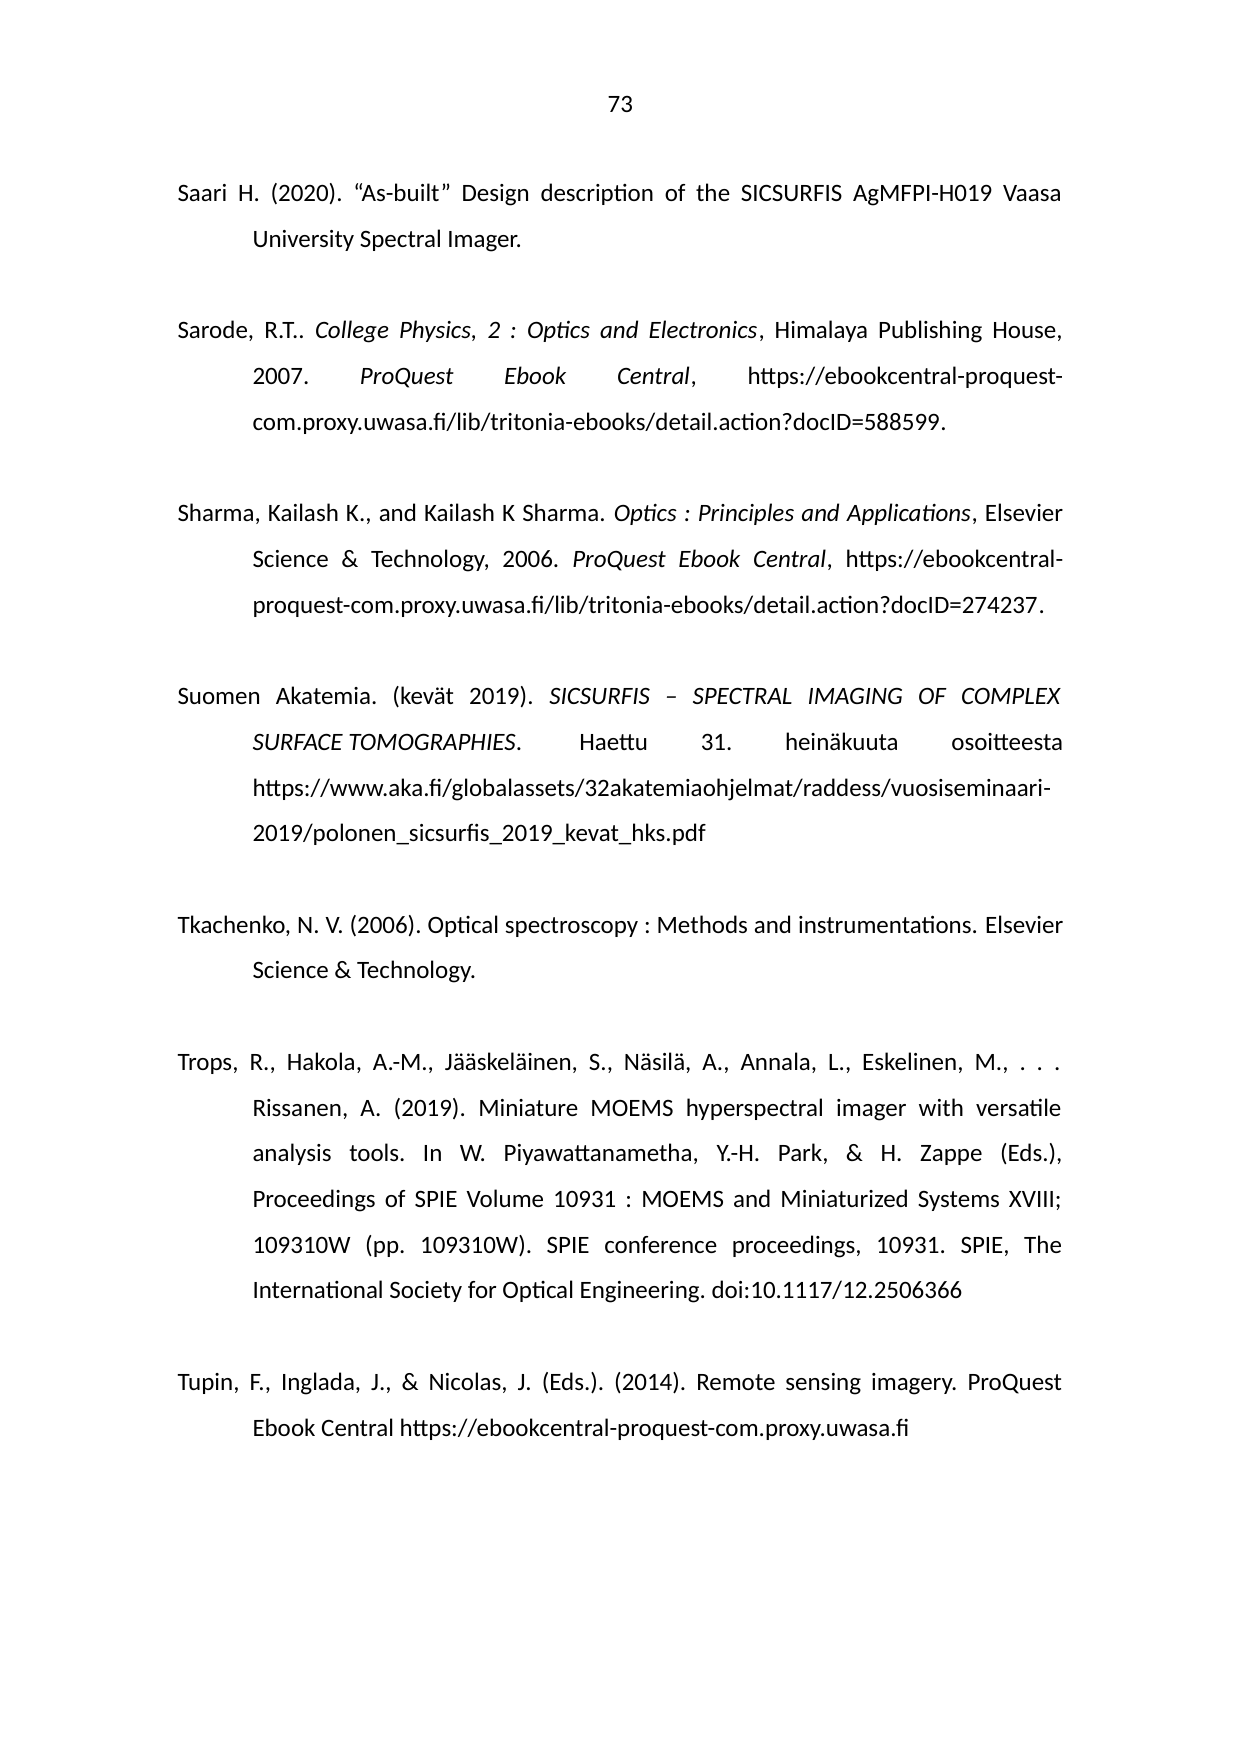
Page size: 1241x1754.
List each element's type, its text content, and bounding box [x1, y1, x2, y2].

text Tupin, F., Inglada, J., & Nicolas, J. (Eds.). (2014). Remote sensing imagery. ProQuest Ebook Central https://ebookcentral-proquest-com.proxy.uwasa.fi [177, 1366, 1063, 1442]
text Sharma, Kailash K., and Kailash K Sharma. Optics : Principles and Applications, Elsevier Science & Technology, 2006. ProQuest Ebook Central, https://ebookcentral-proquest-com.proxy.uwasa.fi/lib/tritonia-ebooks/detail.action?docID=274237. [177, 497, 1063, 619]
text Tkachenko, N. V. (2006). Optical spectroscopy : Methods and instrumentations. Elsevier Science & Technology. [177, 909, 1063, 985]
text Suomen Akatemia. (kevät 2019). SICSURFIS – SPECTRAL IMAGING OF COMPLEX SURFACE TOMOGRAPHIES. Haettu 31. heinäkuuta osoitteesta https://www.aka.fi/globalassets/32akatemiaohjelmat/raddess/vuosiseminaari-2019/polonen_sicsurfis_2019_kevat_hks.pdf [177, 680, 1063, 848]
text Saari H. (2020). “As-built” Design description of the SICSURFIS AgMFPI-H019 Vaasa University Spectral Imager. [177, 177, 1063, 253]
text Trops, R., Hakola, A.-M., Jääskeläinen, S., Näsilä, A., Annala, L., Eskelinen, M., . . . Rissanen, A. (2019). Miniature MOEMS hyperspectral imager with versatile analysis tools. In W. Piyawattanametha, Y.-H. Park, & H. Zappe (Eds.), Proceedings of SPIE Volume 10931 : MOEMS and Miniaturized Systems XVIII; 109310W (pp. 109310W). SPIE conference proceedings, 10931. SPIE, The International Society for Optical Engineering. doi:10.1117/12.2506366 [177, 1046, 1063, 1305]
text Sarode, R.T.. College Physics, 2 : Optics and Electronics, Himalaya Publishing House, 2007. ProQuest Ebook Central, https://ebookcentral-proquest-com.proxy.uwasa.fi/lib/tritonia-ebooks/detail.action?docID=588599. [177, 314, 1063, 436]
